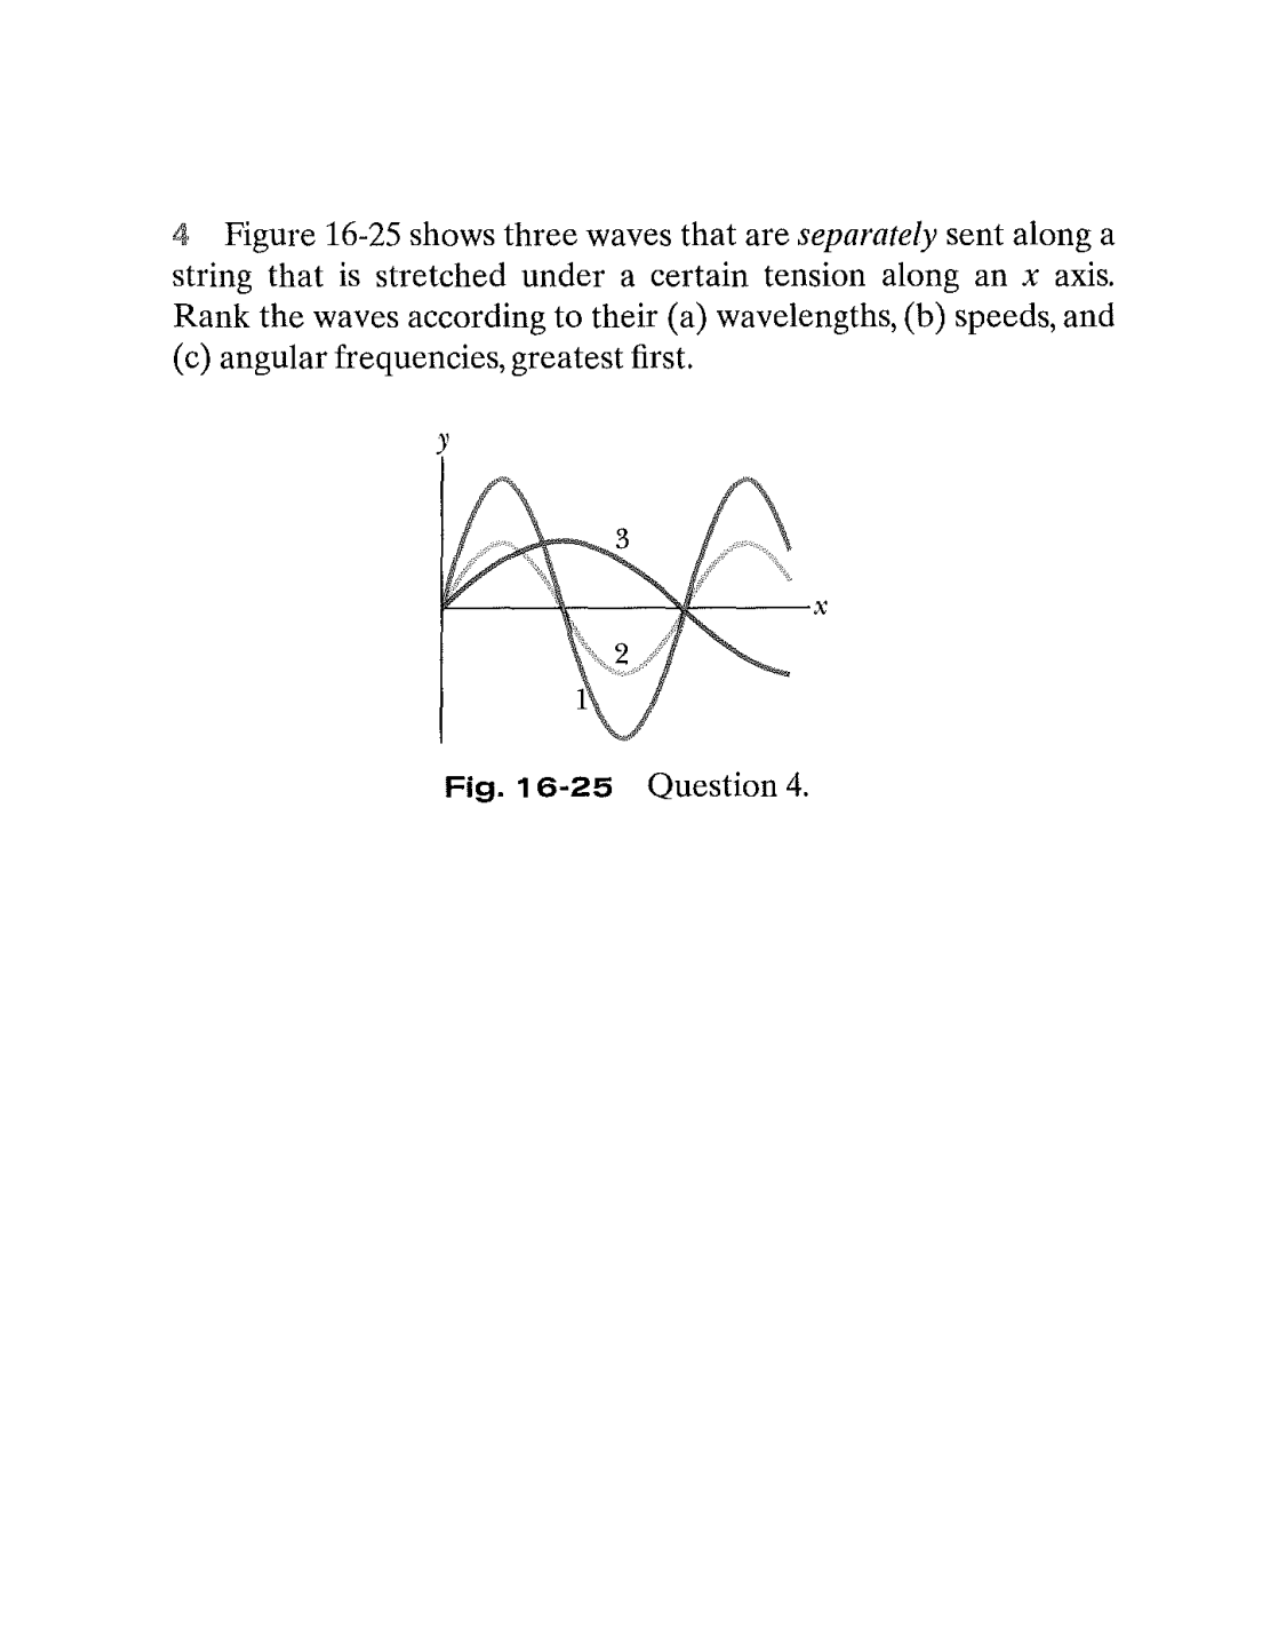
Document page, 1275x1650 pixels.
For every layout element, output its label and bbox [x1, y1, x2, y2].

picture [150, 196, 1125, 823]
